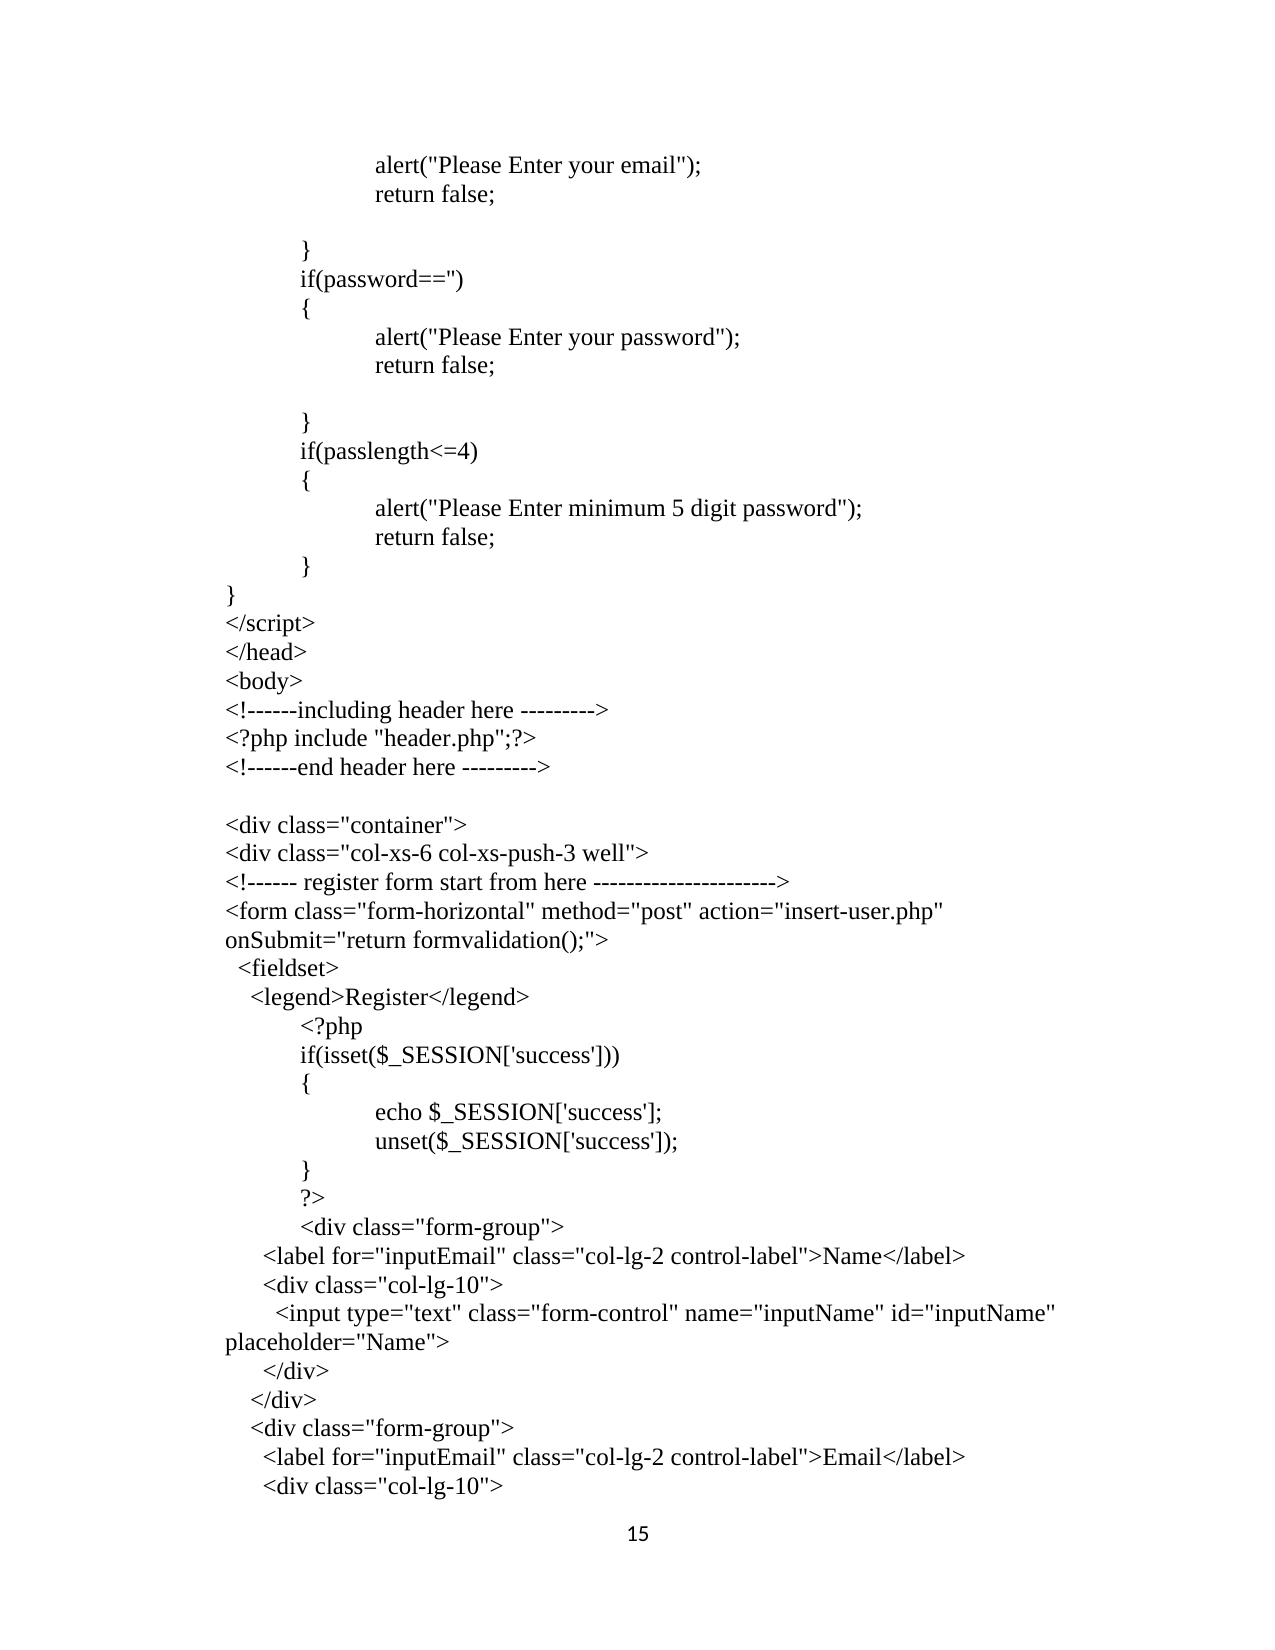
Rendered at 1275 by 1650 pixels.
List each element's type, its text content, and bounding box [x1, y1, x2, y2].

list if(password=='') [225, 264, 1125, 293]
list } [225, 580, 1125, 608]
list <label for="inputEmail" class="col-lg-2 control-label">Email</label> [225, 1442, 1125, 1471]
list unset($_SESSION['success']); [225, 1126, 1125, 1155]
list { [225, 1068, 1125, 1097]
list <!------including header here ---------> [225, 695, 1125, 723]
list <?php [225, 1011, 1125, 1040]
list </script> [225, 608, 1125, 637]
list <div class="form-group"> [225, 1212, 1125, 1241]
list } [225, 407, 1125, 436]
list if(isset($_SESSION['success'])) [225, 1040, 1125, 1068]
list } [225, 236, 1125, 264]
list <form class="form-horizontal" method="post" action="insert-user.php" onSubmit="return formvalidation();"> [225, 896, 1125, 953]
list </div> [225, 1385, 1125, 1413]
list if(passlength<=4) [225, 436, 1125, 465]
list echo $_SESSION['success']; [225, 1097, 1125, 1126]
list ?> [225, 1183, 1125, 1212]
list <label for="inputEmail" class="col-lg-2 control-label">Name</label> [225, 1241, 1125, 1270]
list } [225, 1155, 1125, 1183]
list <!------end header here ---------> [225, 752, 1125, 781]
list alert("Please Enter your password"); [225, 322, 1125, 351]
list <div class="col-lg-10"> [225, 1270, 1125, 1298]
list return false; [225, 351, 1125, 379]
list <input type="text" class="form-control" name="inputName" id="inputName" placeholder="Name"> [225, 1298, 1125, 1356]
list alert("Please Enter your email"); [225, 150, 1125, 179]
list <?php include "header.php";?> [225, 723, 1125, 752]
list <div class="container"> [225, 810, 1125, 838]
list } [225, 551, 1125, 580]
list <body> [225, 666, 1125, 695]
list return false; [225, 522, 1125, 551]
list <div class="col-xs-6 col-xs-push-3 well"> [225, 838, 1125, 867]
list <legend>Register</legend> [225, 982, 1125, 1011]
list { [225, 293, 1125, 322]
list alert("Please Enter minimum 5 digit password"); [225, 493, 1125, 522]
list <!------ register form start from here ----------------------> [225, 867, 1125, 896]
list <div class="col-lg-10"> [225, 1471, 1125, 1500]
list return false; [225, 179, 1125, 207]
list <div class="form-group"> [225, 1413, 1125, 1442]
list </div> [225, 1356, 1125, 1385]
list <fieldset> [225, 953, 1125, 982]
list </head> [225, 637, 1125, 666]
list { [225, 465, 1125, 493]
